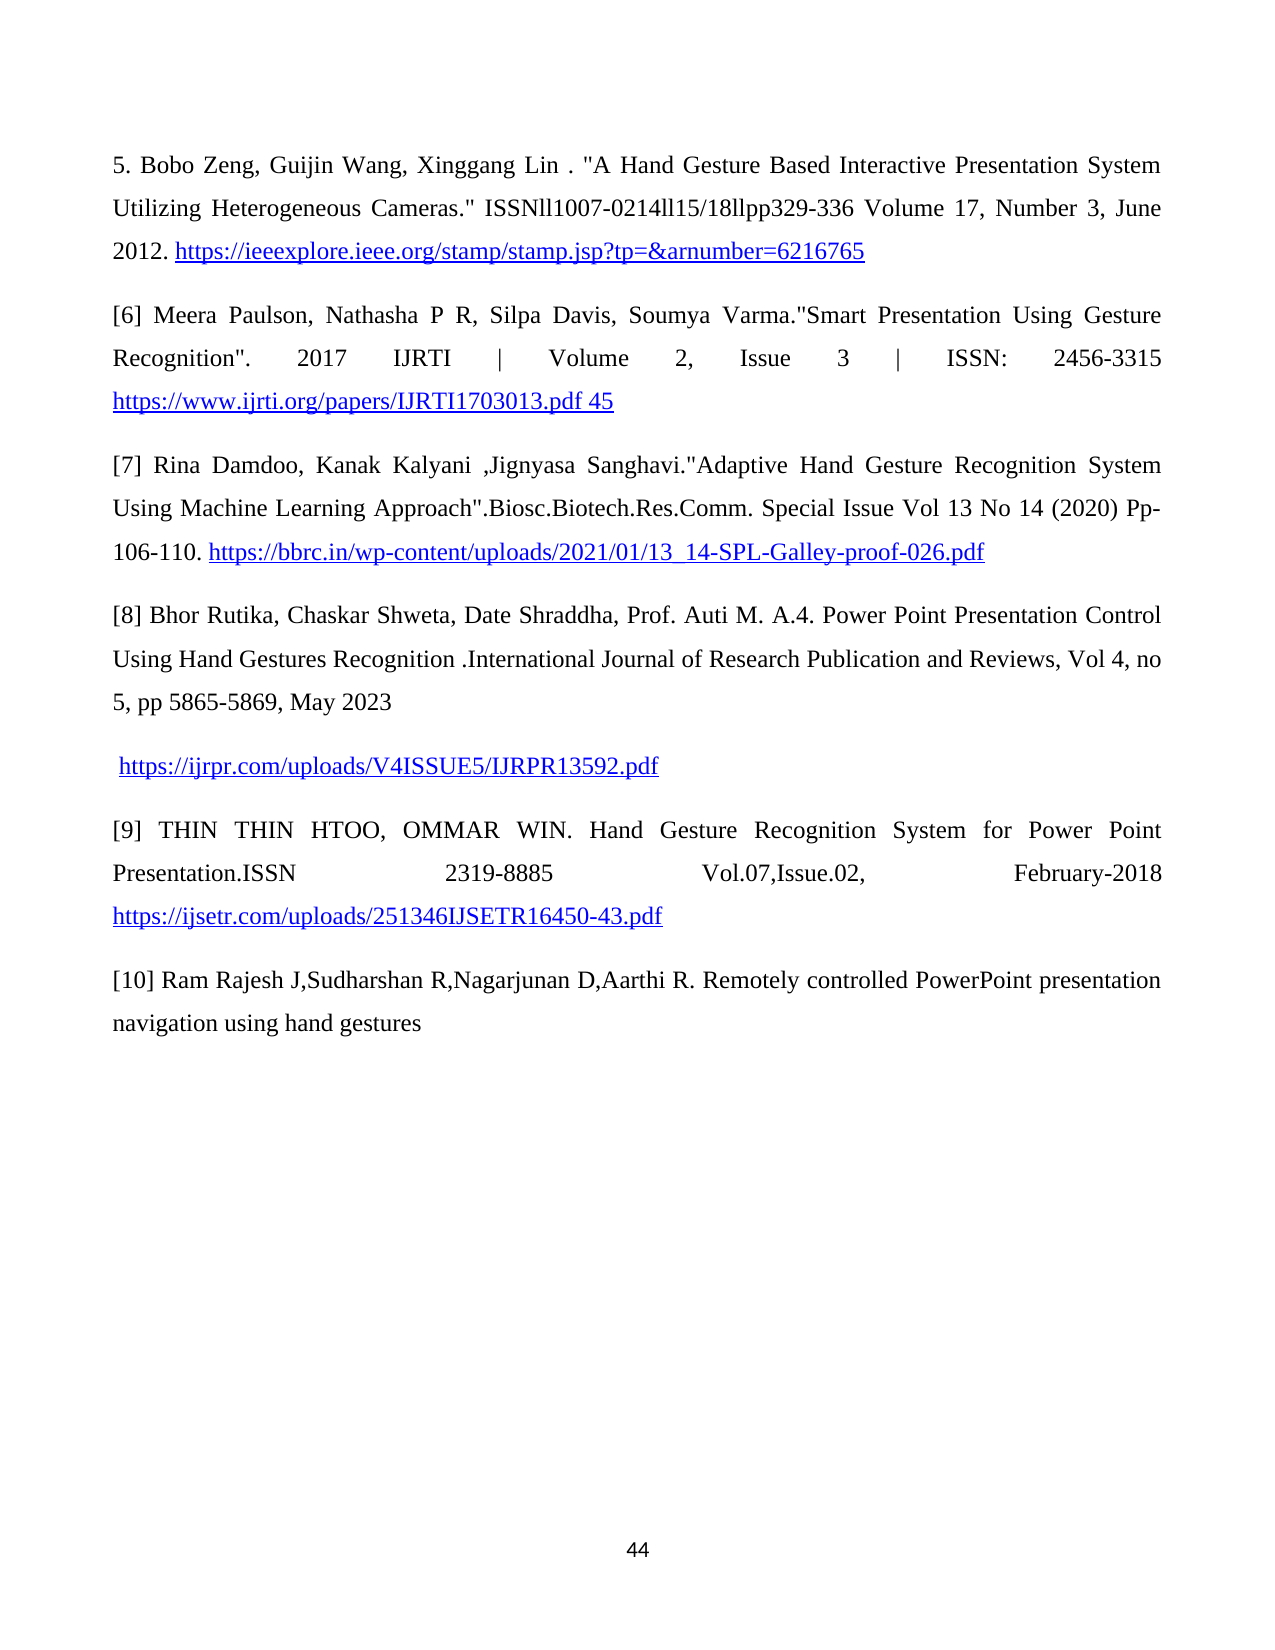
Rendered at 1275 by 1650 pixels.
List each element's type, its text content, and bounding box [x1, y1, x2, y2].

text https://ijrpr.com/uploads/V4ISSUE5/IJRPR13592.pdf [112, 751, 1162, 779]
text [9] THIN THIN HTOO, OMMAR WIN. Hand Gesture Recognition System for Power Point Presentation.ISSN 2319-8885 Vol.07,Issue.02, February-2018 https://ijsetr.com/uploads/251346IJSETR16450-43.pdf [112, 815, 1162, 930]
text [8] Bhor Rutika, Chaskar Shweta, Date Shraddha, Prof. Auti M. A.4. Power Point Presentation Control Using Hand Gestures Recognition .International Journal of Research Publication and Reviews, Vol 4, no 5, pp 5865-5869, May 2023 [112, 601, 1162, 716]
text 5. Bobo Zeng, Guijin Wang, Xinggang Lin . "A Hand Gesture Based Interactive Presentation System Utilizing Heterogeneous Cameras." ISSNll1007-0214ll15/18llpp329-336 Volume 17, Number 3, June 2012. https://ieeexplore.ieee.org/stamp/stamp.jsp?tp=&arnumber=6216765 [112, 150, 1162, 265]
text [10] Ram Rajesh J,Sudharshan R,Nagarjunan D,Aarthi R. Remotely controlled PowerPoint presentation navigation using hand gestures [112, 965, 1162, 1037]
text [6] Meera Paulson, Nathasha P R, Silpa Davis, Soumya Varma."Smart Presentation Using Gesture Recognition". 2017 IJRTI | Volume 2, Issue 3 | ISSN: 2456-3315 https://www.ijrti.org/papers/IJRTI1703013.pdf 45 [112, 300, 1162, 415]
text [7] Rina Damdoo, Kanak Kalyani ,Jignyasa Sanghavi."Adaptive Hand Gesture Recognition System Using Machine Learning Approach".Biosc.Biotech.Res.Comm. Special Issue Vol 13 No 14 (2020) Pp-106-110. https://bbrc.in/wp-content/uploads/2021/01/13_14-SPL-Galley-proof-026.pdf [112, 450, 1162, 565]
